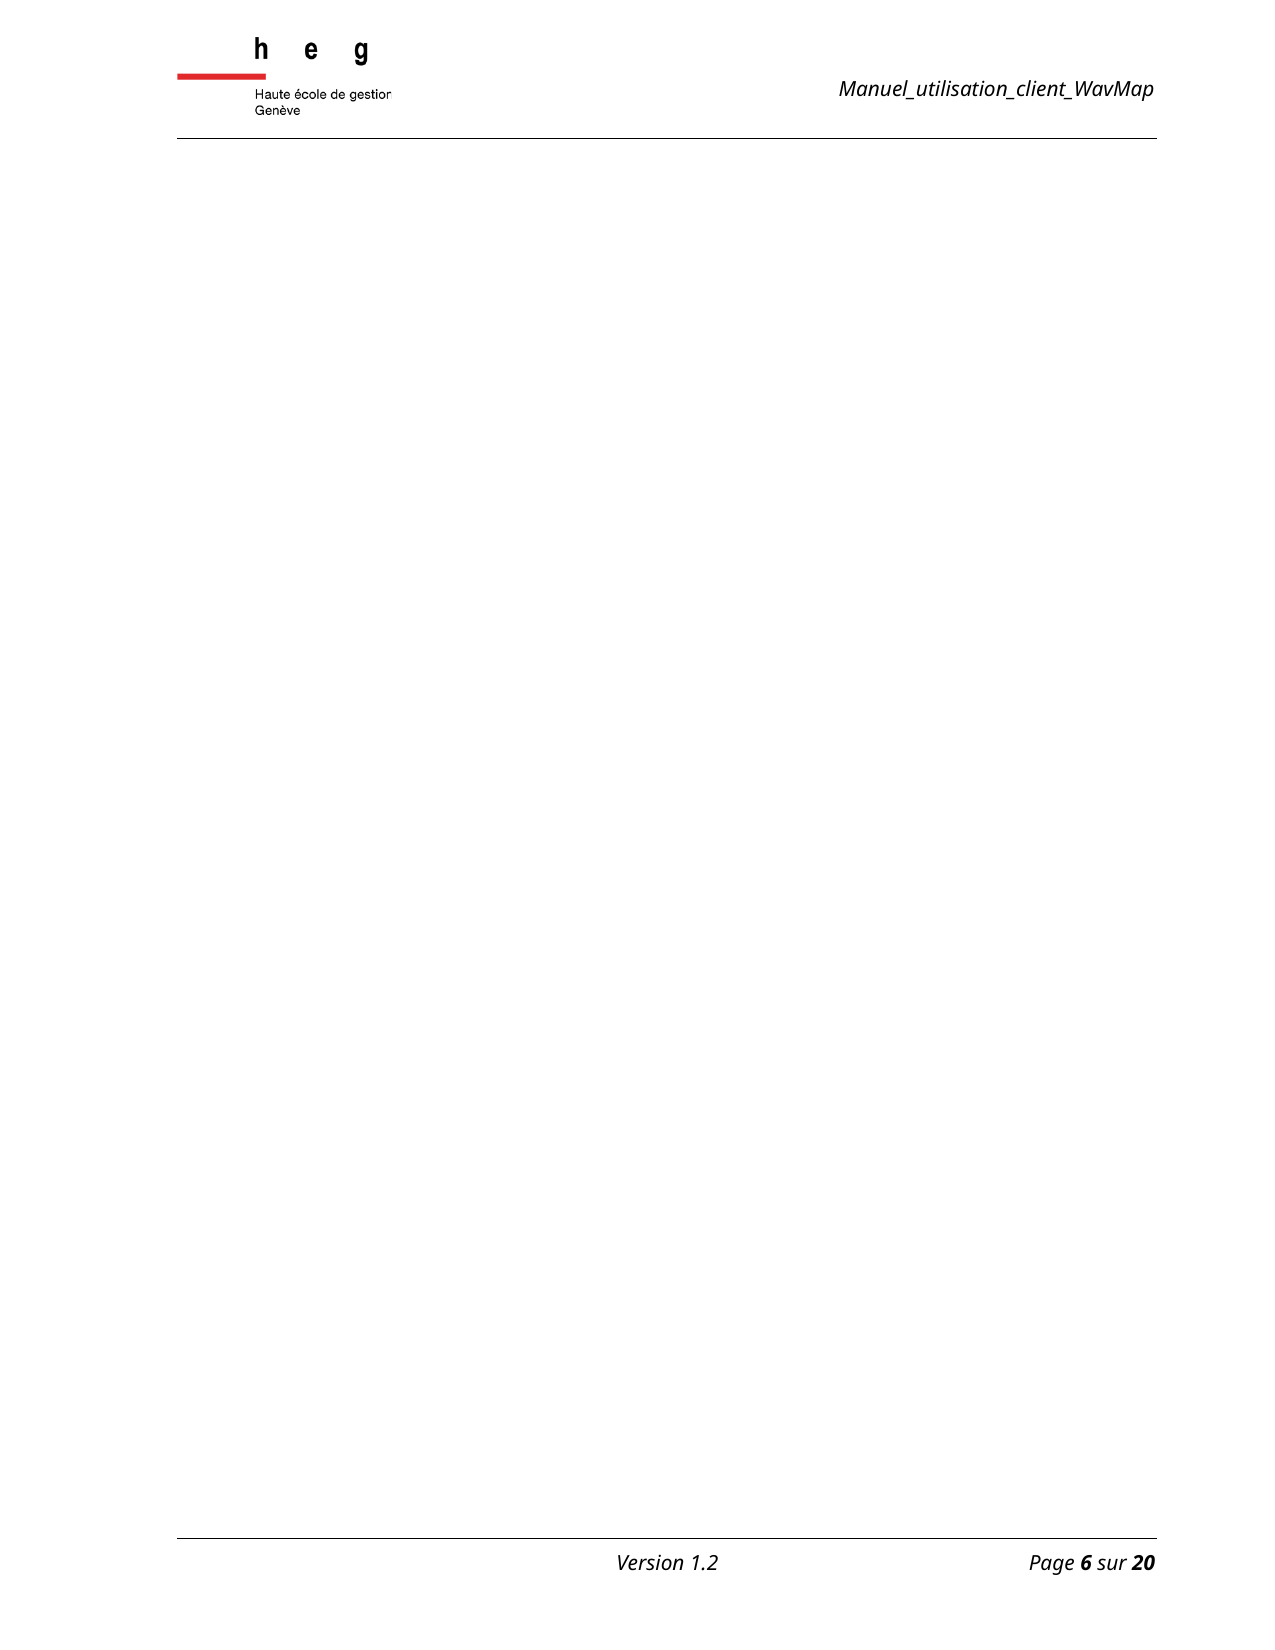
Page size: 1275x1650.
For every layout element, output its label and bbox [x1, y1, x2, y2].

picture [177, 35, 392, 116]
